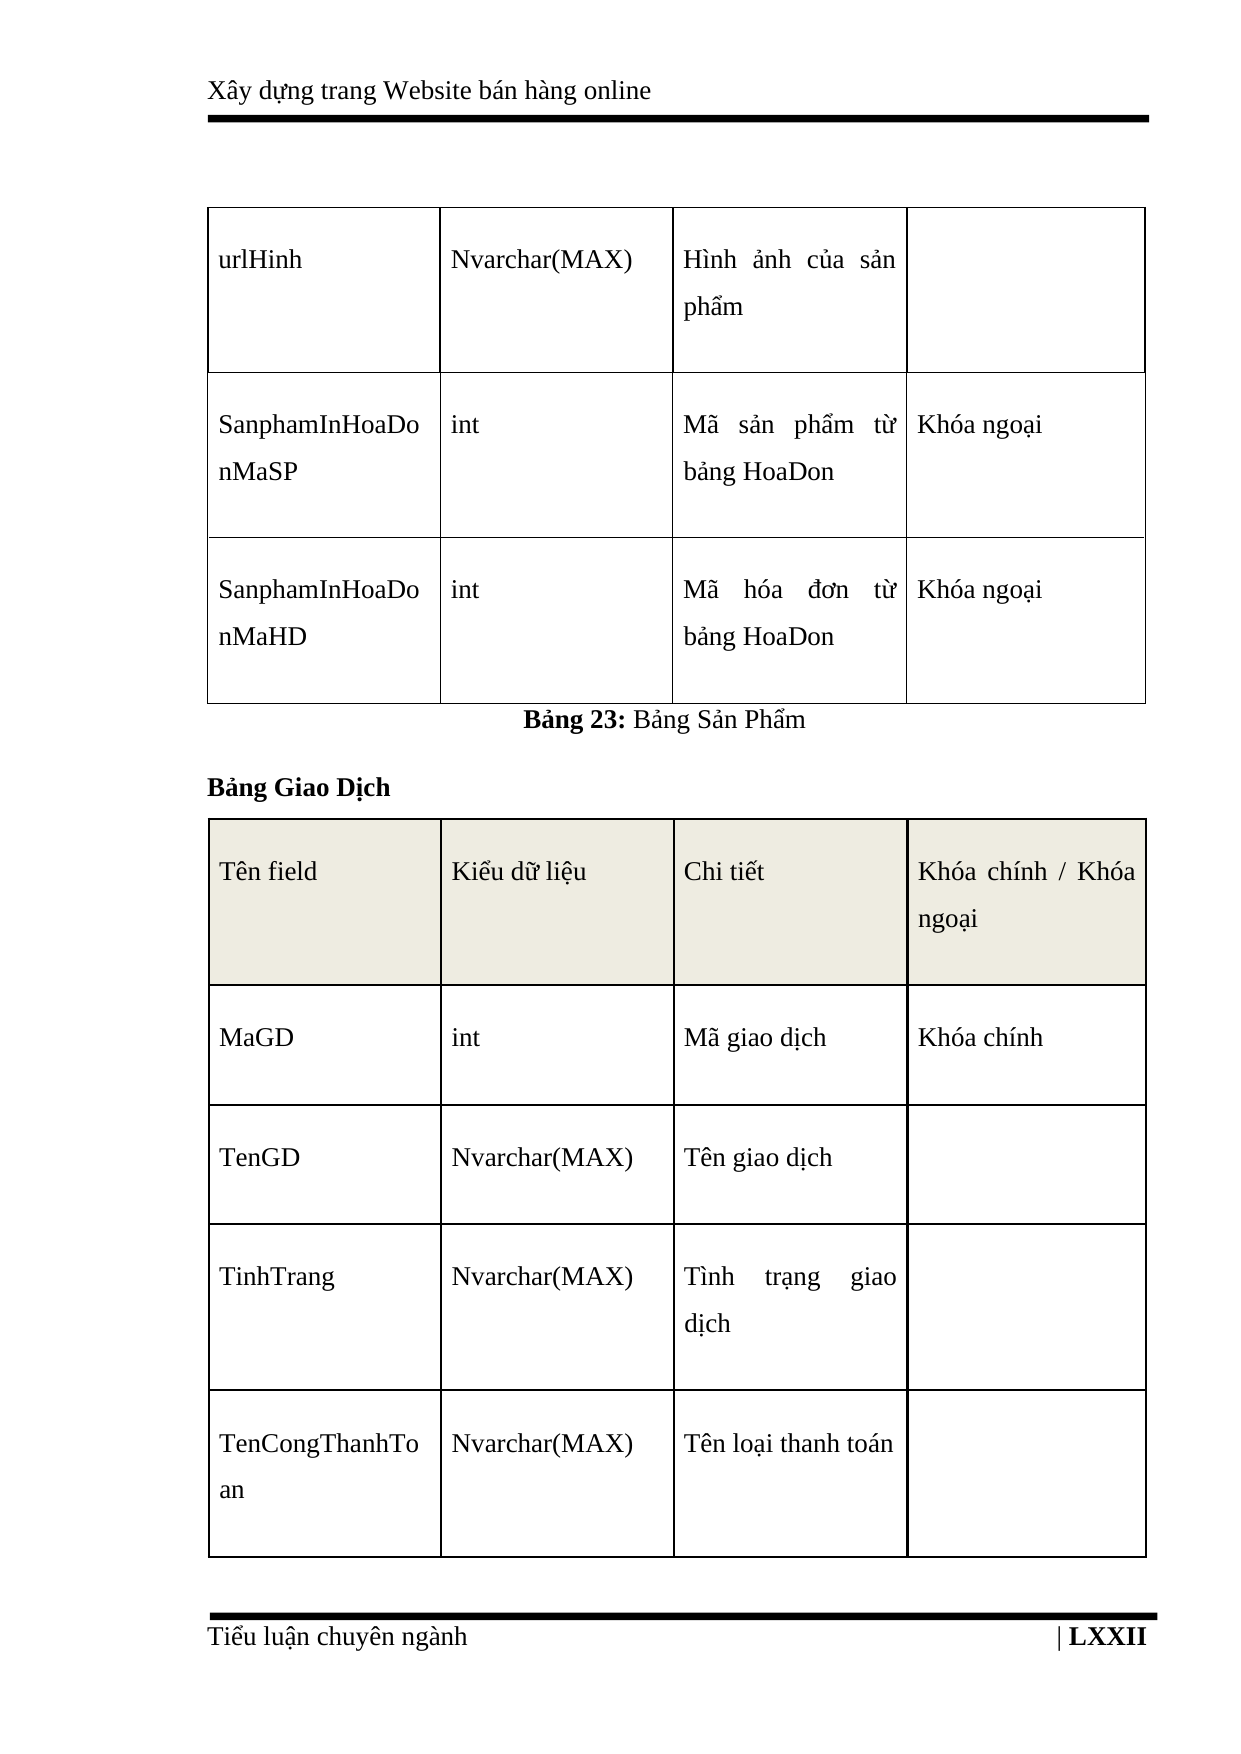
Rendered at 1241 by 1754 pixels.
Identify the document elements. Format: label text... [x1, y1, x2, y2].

table_cell TenCongThanhToan [210, 1391, 440, 1556]
table_cell Mã sản phẩm từ bảng HoaDon [673, 373, 906, 537]
table_cell TinhTrang [210, 1225, 440, 1389]
table_cell Khóa ngoại [907, 537, 1145, 702]
subtitle Bảng Giao Dịch [207, 771, 1122, 802]
table_header Tên field [210, 820, 440, 984]
table_cell int [441, 373, 672, 537]
table_cell Nvarchar(MAX) [442, 1391, 673, 1556]
table_cell [908, 208, 1144, 372]
table_cell Khóa chính [909, 986, 1145, 1103]
table_cell int [442, 986, 673, 1103]
table_cell Nvarchar(MAX) [442, 1225, 673, 1389]
table_cell Tên giao dịch [675, 1106, 906, 1223]
table_cell Mã hóa đơn từ bảng HoaDon [673, 538, 906, 702]
table_cell Hình ảnh của sản phẩm [674, 208, 906, 372]
table_header Chi tiết [675, 820, 906, 984]
table_header Khóa chính / Khóa ngoại [909, 820, 1145, 984]
table_cell Tình trạng giao dịch [675, 1225, 906, 1389]
table_header Kiểu dữ liệu [442, 820, 673, 984]
table_cell urlHinh [209, 208, 439, 372]
table_cell TenGD [210, 1106, 440, 1223]
table_cell Khóa ngoại [907, 373, 1145, 537]
table_cell [909, 1391, 1145, 1556]
text Bảng 23: Bảng Sản Phẩm [207, 704, 1122, 734]
table_cell Nvarchar(MAX) [442, 1106, 673, 1223]
table_cell SanphamInHoaDonMaHD [208, 537, 440, 702]
table_cell MaGD [210, 986, 440, 1103]
table_cell Tên loại thanh toán [675, 1391, 906, 1556]
table_cell Nvarchar(MAX) [441, 208, 672, 372]
table_cell SanphamInHoaDonMaSP [208, 373, 440, 537]
table_cell int [441, 538, 672, 702]
table_cell [909, 1106, 1145, 1223]
table_cell [909, 1225, 1145, 1389]
table_cell Mã giao dịch [675, 986, 906, 1103]
